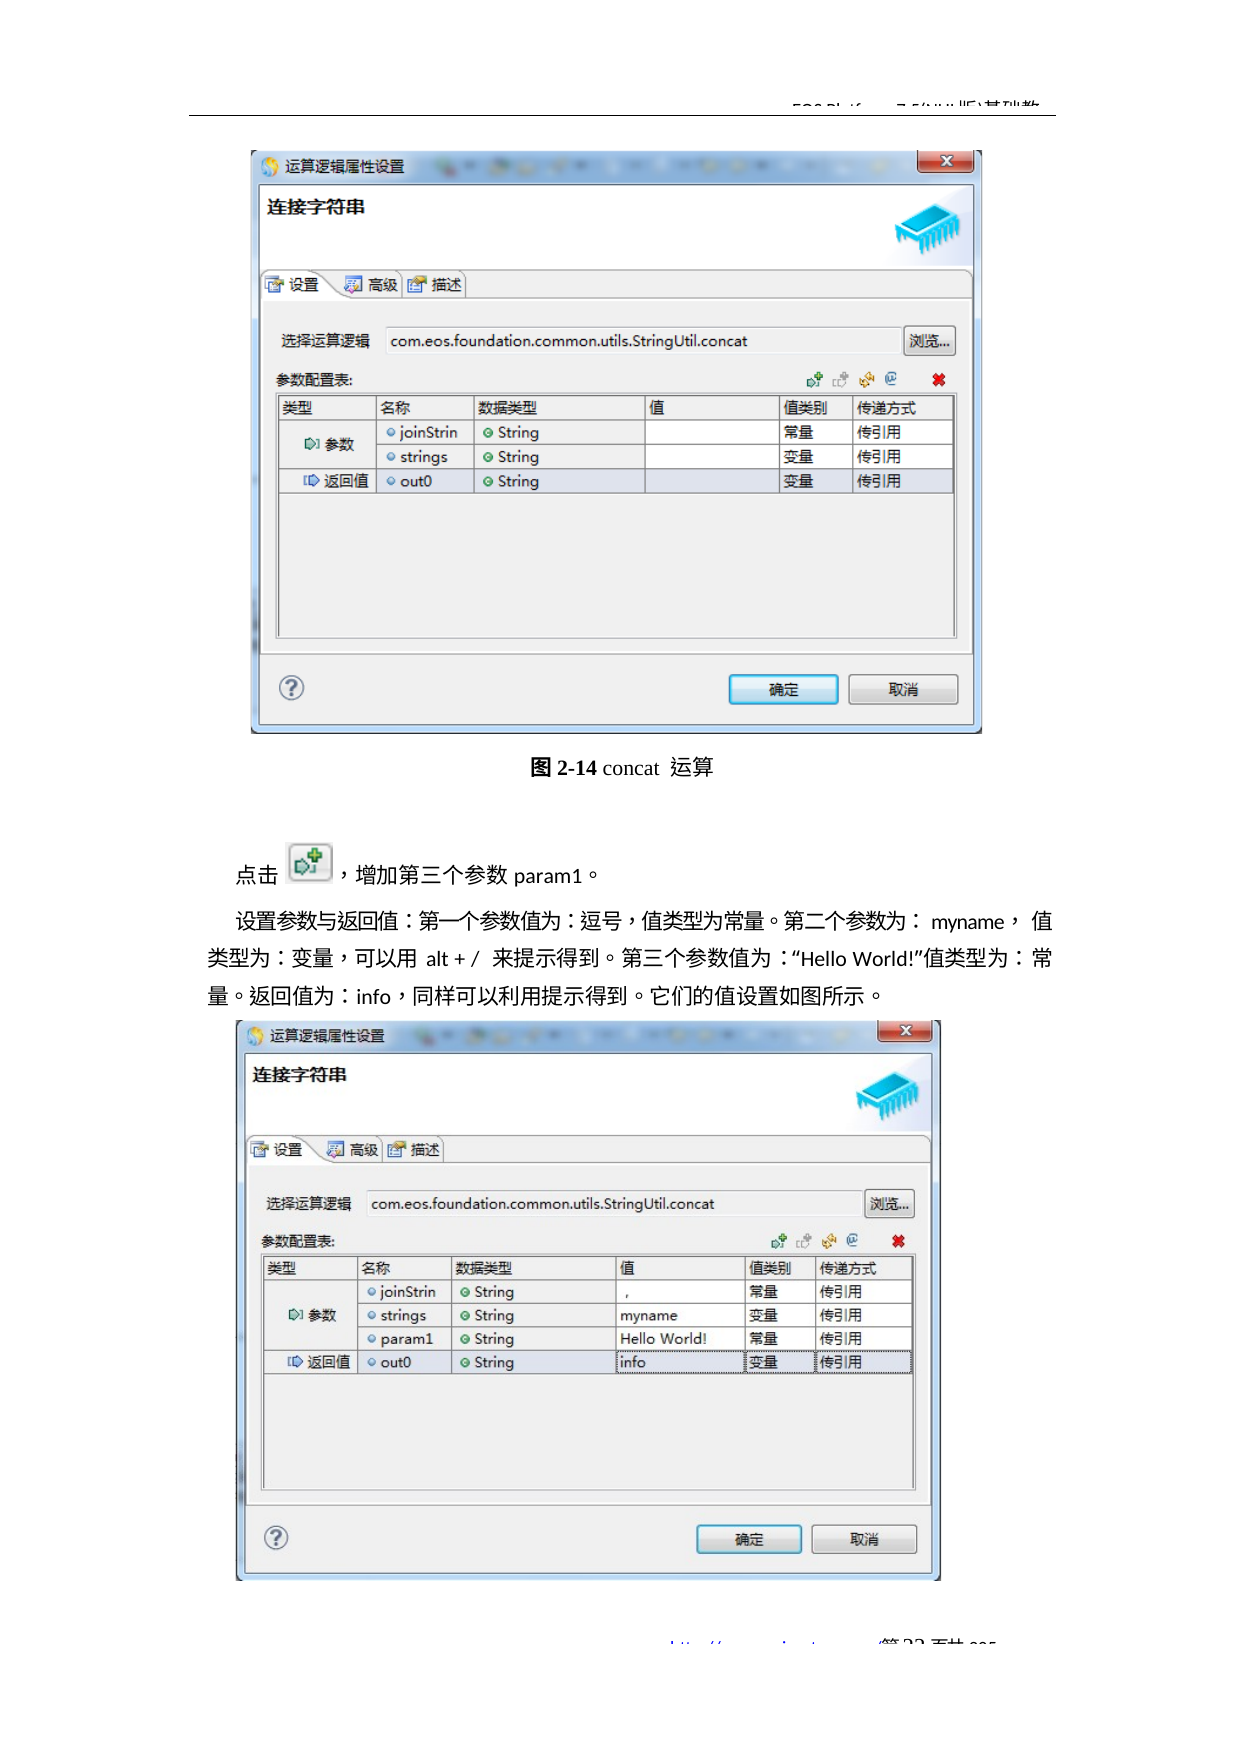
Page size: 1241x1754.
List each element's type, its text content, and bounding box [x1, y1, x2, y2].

text 图2-14 concat 运算 [176, 752, 1069, 781]
picture [235, 1020, 942, 1581]
text 设置参数与返回值：第一个参数值为：逗号，值类型为常量。第二个参数为：myname， 值类型为：变量，可以用 alt + / 来提示得到。第三个参数值为：“Hello World!”值类型为：常量。返回值为：info，同样可以利用提示得到。它们的值设置如图所示。 [207, 906, 1053, 1010]
picture [250, 150, 983, 734]
text 点击 ，增加第三个参数 param1。 [236, 842, 1111, 890]
picture [285, 842, 333, 884]
